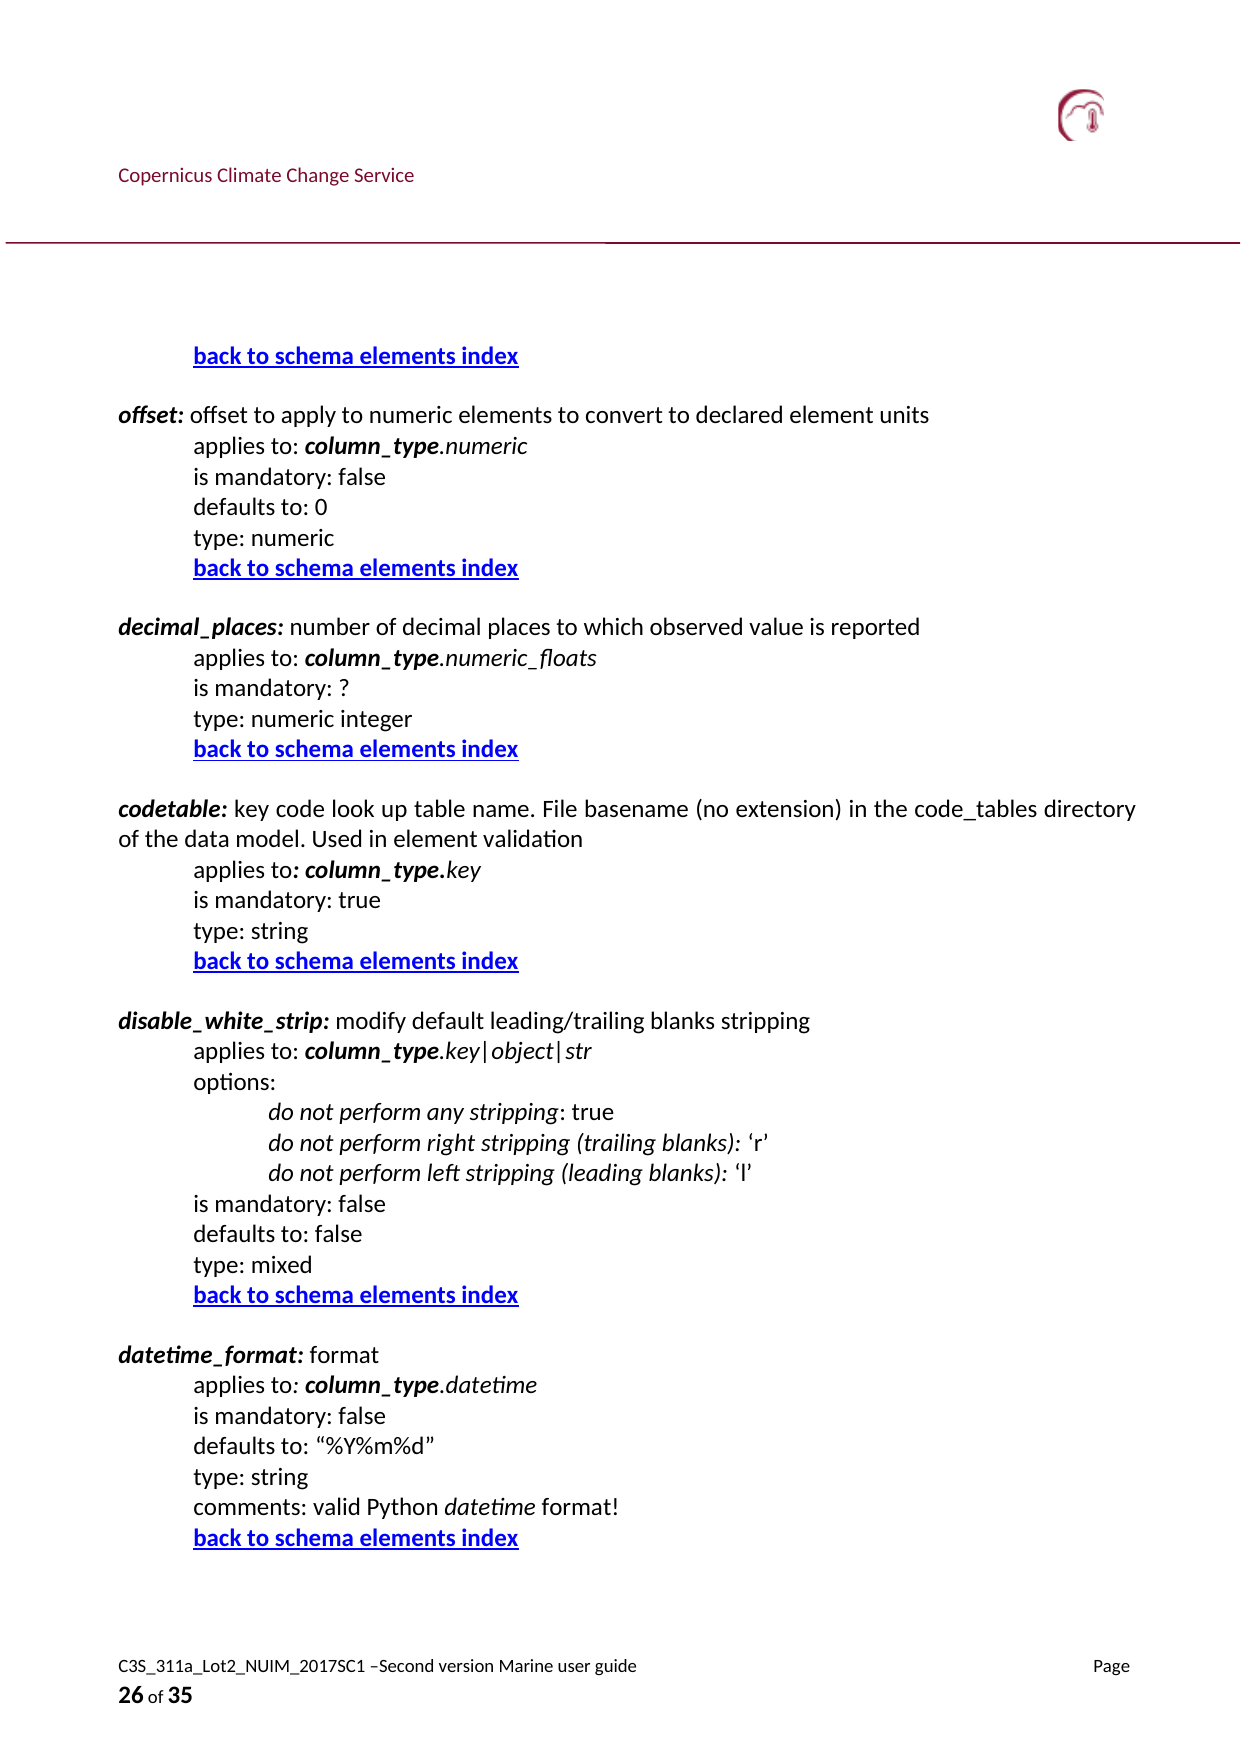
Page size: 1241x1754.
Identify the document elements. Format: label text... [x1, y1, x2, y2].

text type: string [193, 1461, 1138, 1491]
text codetable: key code look up table name. File basename (no extension) in the code_tables directory of the data model. Used in element validation [118, 793, 1138, 854]
text back to schema elements index [193, 552, 1138, 583]
text type: mixed [193, 1249, 1138, 1279]
text type: numeric integer [193, 703, 1138, 734]
text do not perform left stripping (leading blanks): ‘l’ [268, 1157, 1138, 1188]
text is mandatory: false [193, 1188, 1138, 1218]
text disable_white_strip: modify default leading/trailing blanks stripping [118, 1005, 1138, 1035]
text defaults to: 0 [193, 491, 1138, 522]
text offset: offset to apply to numeric elements to convert to declared element units [118, 400, 1138, 430]
text back to schema elements index [193, 340, 1138, 371]
text is mandatory: true [193, 884, 1138, 915]
text applies to: column_type.numeric_floats [193, 642, 1138, 673]
text back to schema elements index [193, 1279, 1138, 1310]
text applies to: column_type.key|object|str [193, 1035, 1138, 1066]
text defaults to: “%Y%m%d” [193, 1430, 1138, 1461]
text applies to: column_type.key [193, 854, 1138, 884]
text is mandatory: ? [193, 673, 1138, 703]
text decimal_places: number of decimal places to which observed value is reported [118, 612, 1138, 642]
text back to schema elements index [193, 946, 1138, 976]
text comments: valid Python datetime format! [193, 1491, 1138, 1522]
text type: string [193, 915, 1138, 946]
text applies to: column_type.datetime [193, 1369, 1138, 1400]
text options: [193, 1066, 1138, 1096]
text datetime_format: format [118, 1339, 1138, 1369]
text type: numeric [193, 522, 1138, 552]
text back to schema elements index [193, 1522, 1138, 1552]
text back to schema elements index [193, 734, 1138, 764]
text applies to: column_type.numeric [193, 430, 1138, 461]
text do not perform right stripping (trailing blanks): ‘r’ [268, 1127, 1138, 1157]
text do not perform any stripping: true [268, 1096, 1138, 1127]
text is mandatory: false [193, 1400, 1138, 1430]
text is mandatory: false [193, 461, 1138, 491]
text defaults to: false [193, 1218, 1138, 1249]
